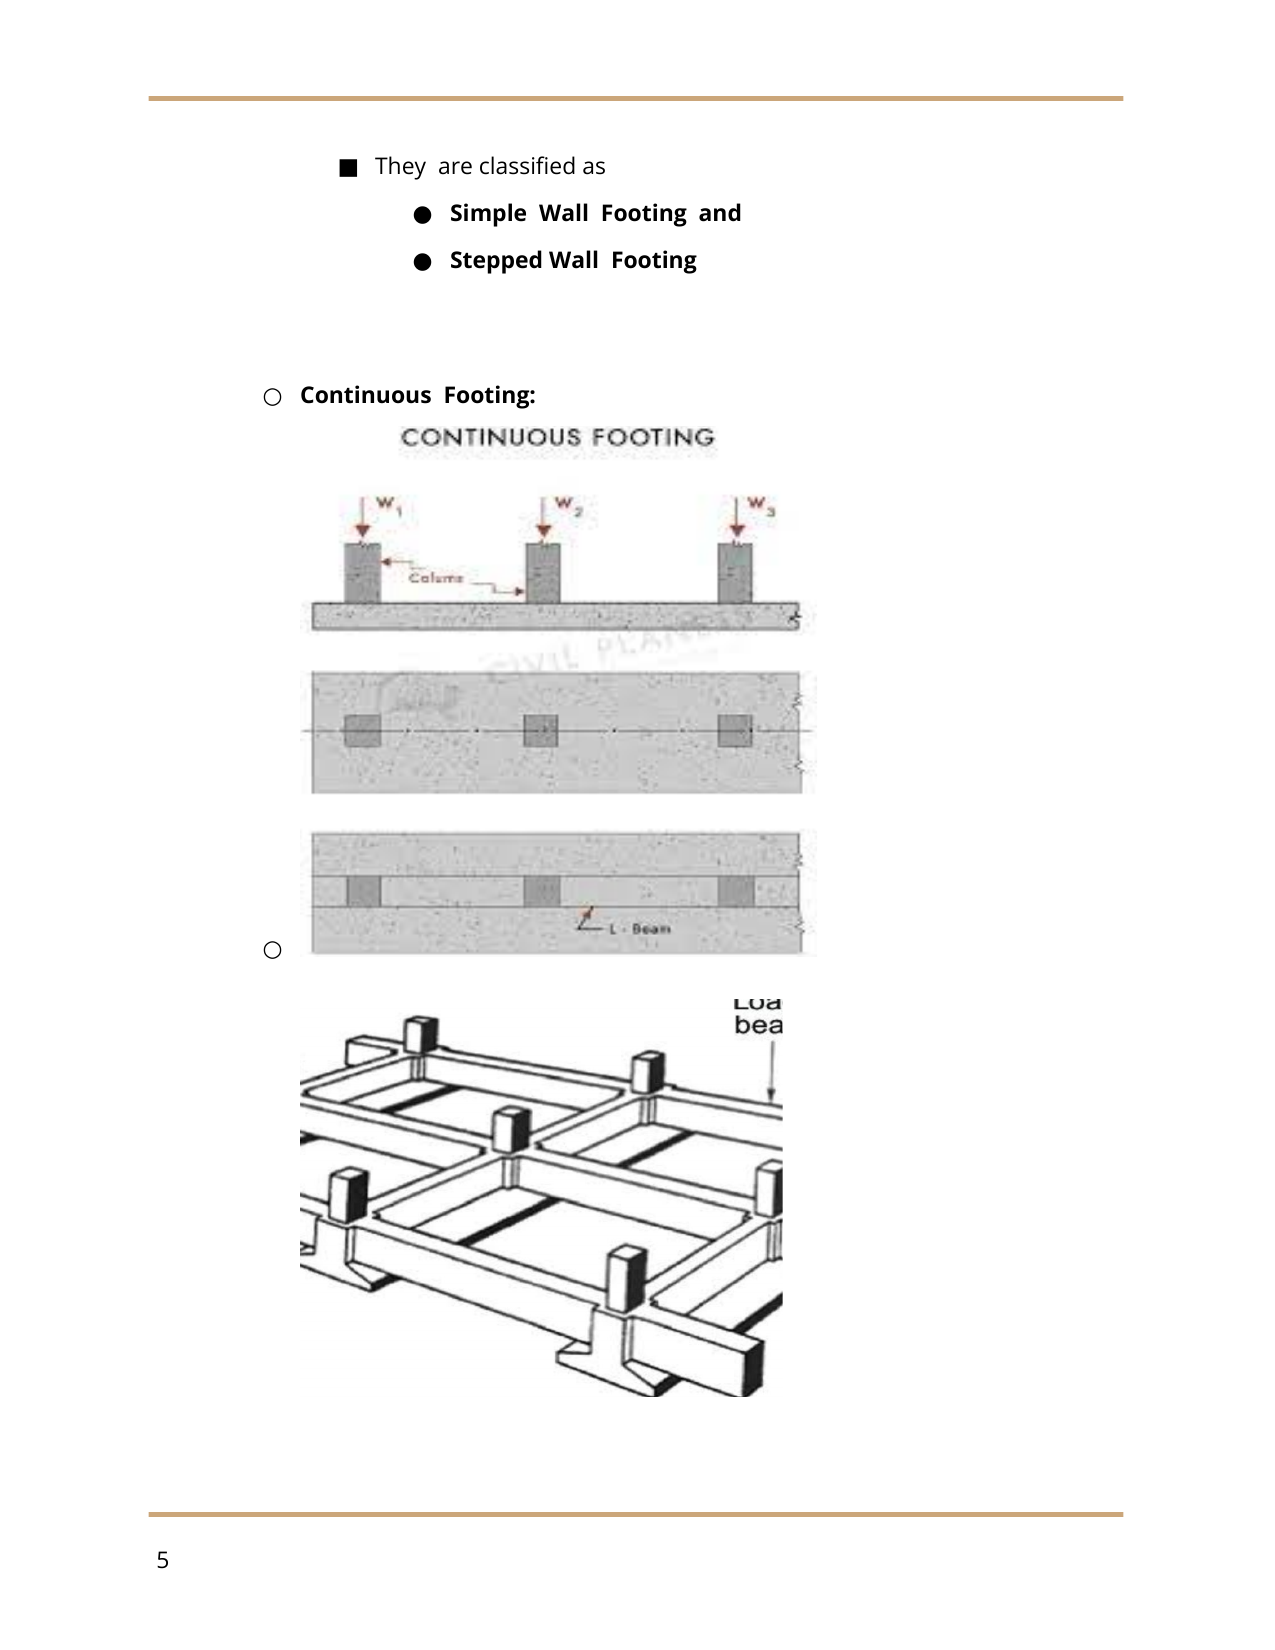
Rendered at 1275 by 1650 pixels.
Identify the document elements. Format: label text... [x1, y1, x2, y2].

list Simple Wall Footing and [412, 197, 1125, 228]
list They are classified as [337, 150, 1125, 181]
list Continuous Footing: [262, 379, 1125, 410]
list Stepped Wall Footing [412, 244, 1125, 275]
picture [148, 1512, 1124, 1517]
picture [300, 999, 783, 1397]
picture [148, 96, 1124, 101]
picture [300, 426, 818, 957]
